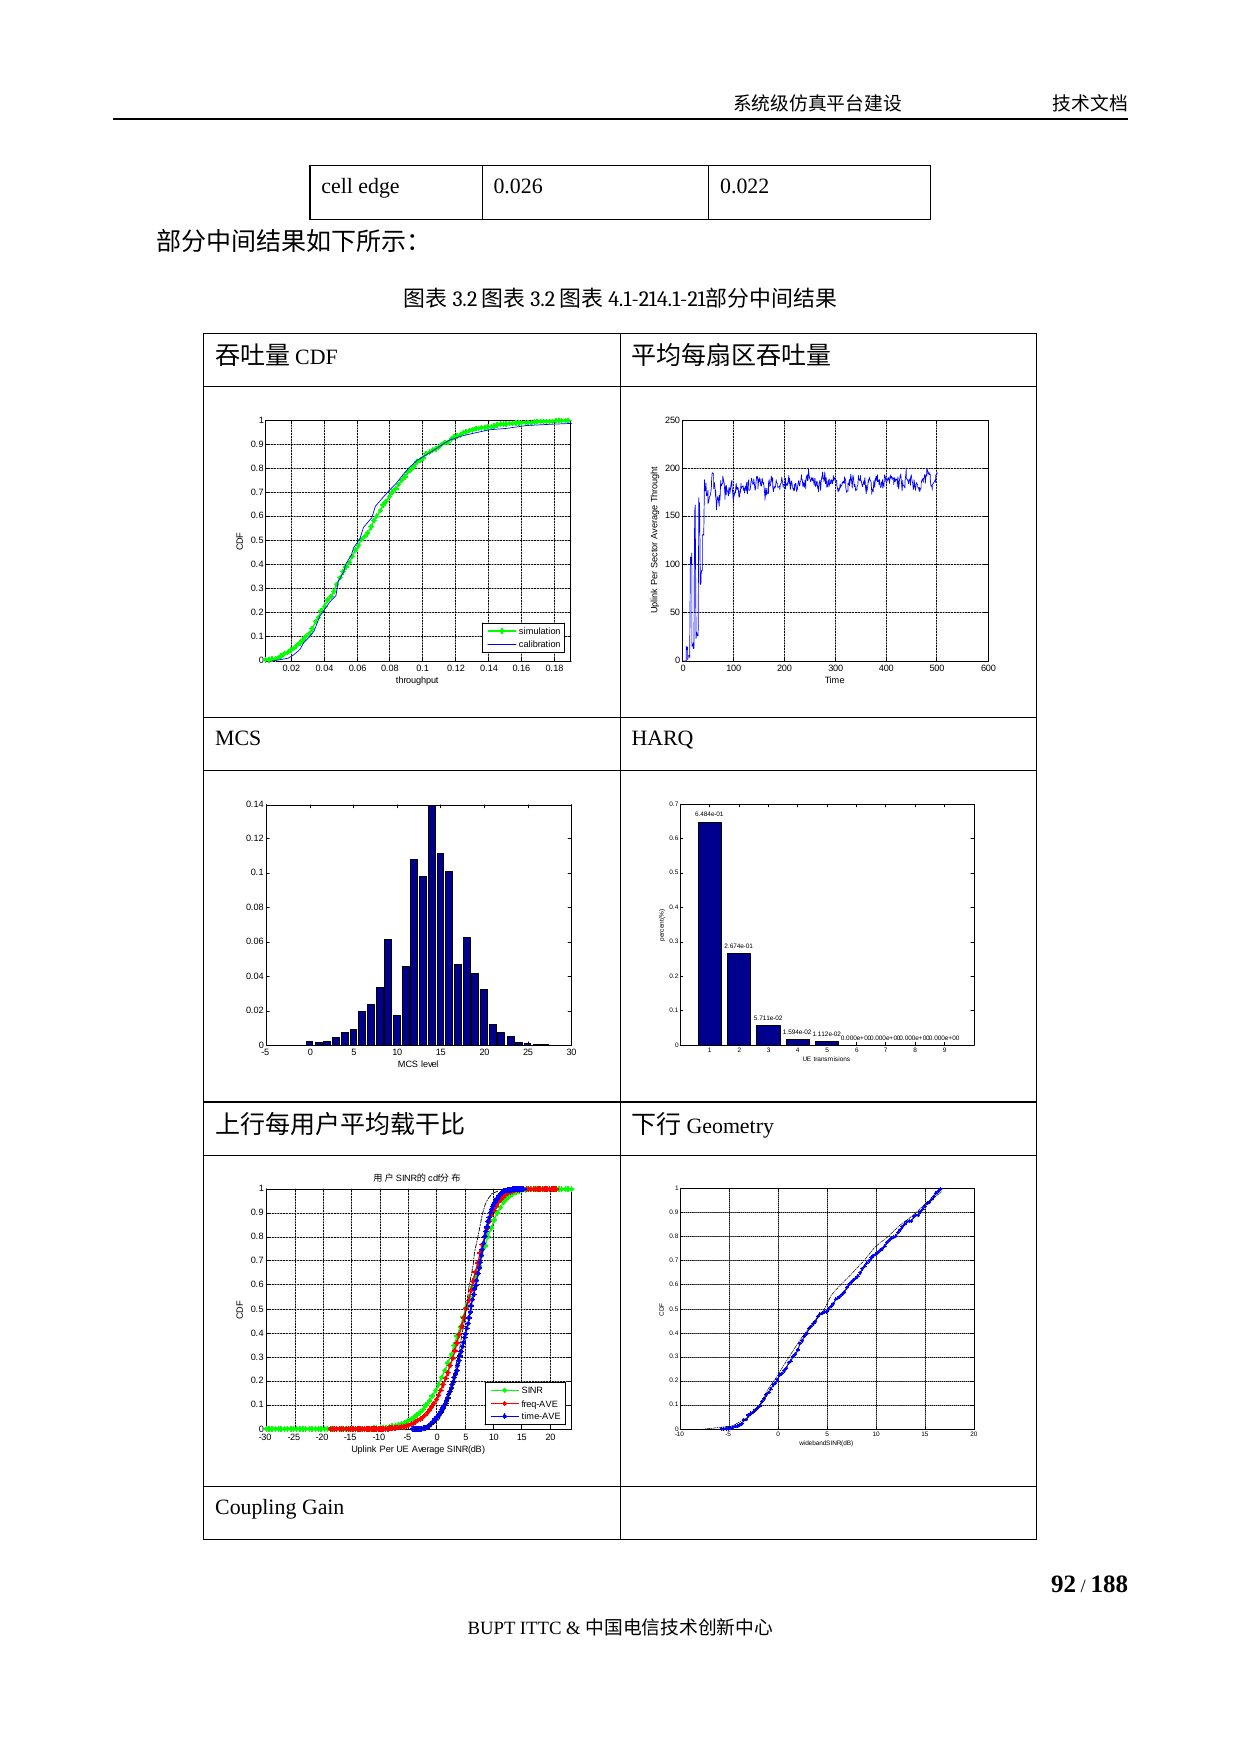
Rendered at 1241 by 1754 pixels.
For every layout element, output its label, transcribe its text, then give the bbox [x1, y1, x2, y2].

text 图表 3.2 3.2 4.1部分中间结果 [112, 277, 1128, 317]
table_header 平均每扇区吞吐量 [621, 334, 1036, 386]
table_cell 下行Geometry [621, 1103, 1036, 1154]
table_cell cell edge [311, 166, 482, 218]
table_cell 0.026 [483, 166, 708, 218]
table_cell [204, 387, 620, 717]
table_cell [621, 771, 1036, 1101]
table_cell 上行每用户平均载干比 [204, 1103, 620, 1154]
table_cell [621, 387, 1036, 717]
table_cell [621, 1487, 1036, 1539]
table_header 吞吐量CDF [204, 334, 620, 386]
table_cell [204, 1156, 620, 1486]
table_cell [204, 771, 620, 1101]
table_cell [621, 1156, 1036, 1486]
table_cell MCS [204, 718, 620, 770]
table_cell 0.022 [709, 166, 930, 218]
table_cell Coupling Gain [204, 1487, 620, 1539]
table_cell HARQ [621, 718, 1036, 770]
text 部分中间结果如下所示： [112, 219, 1128, 259]
